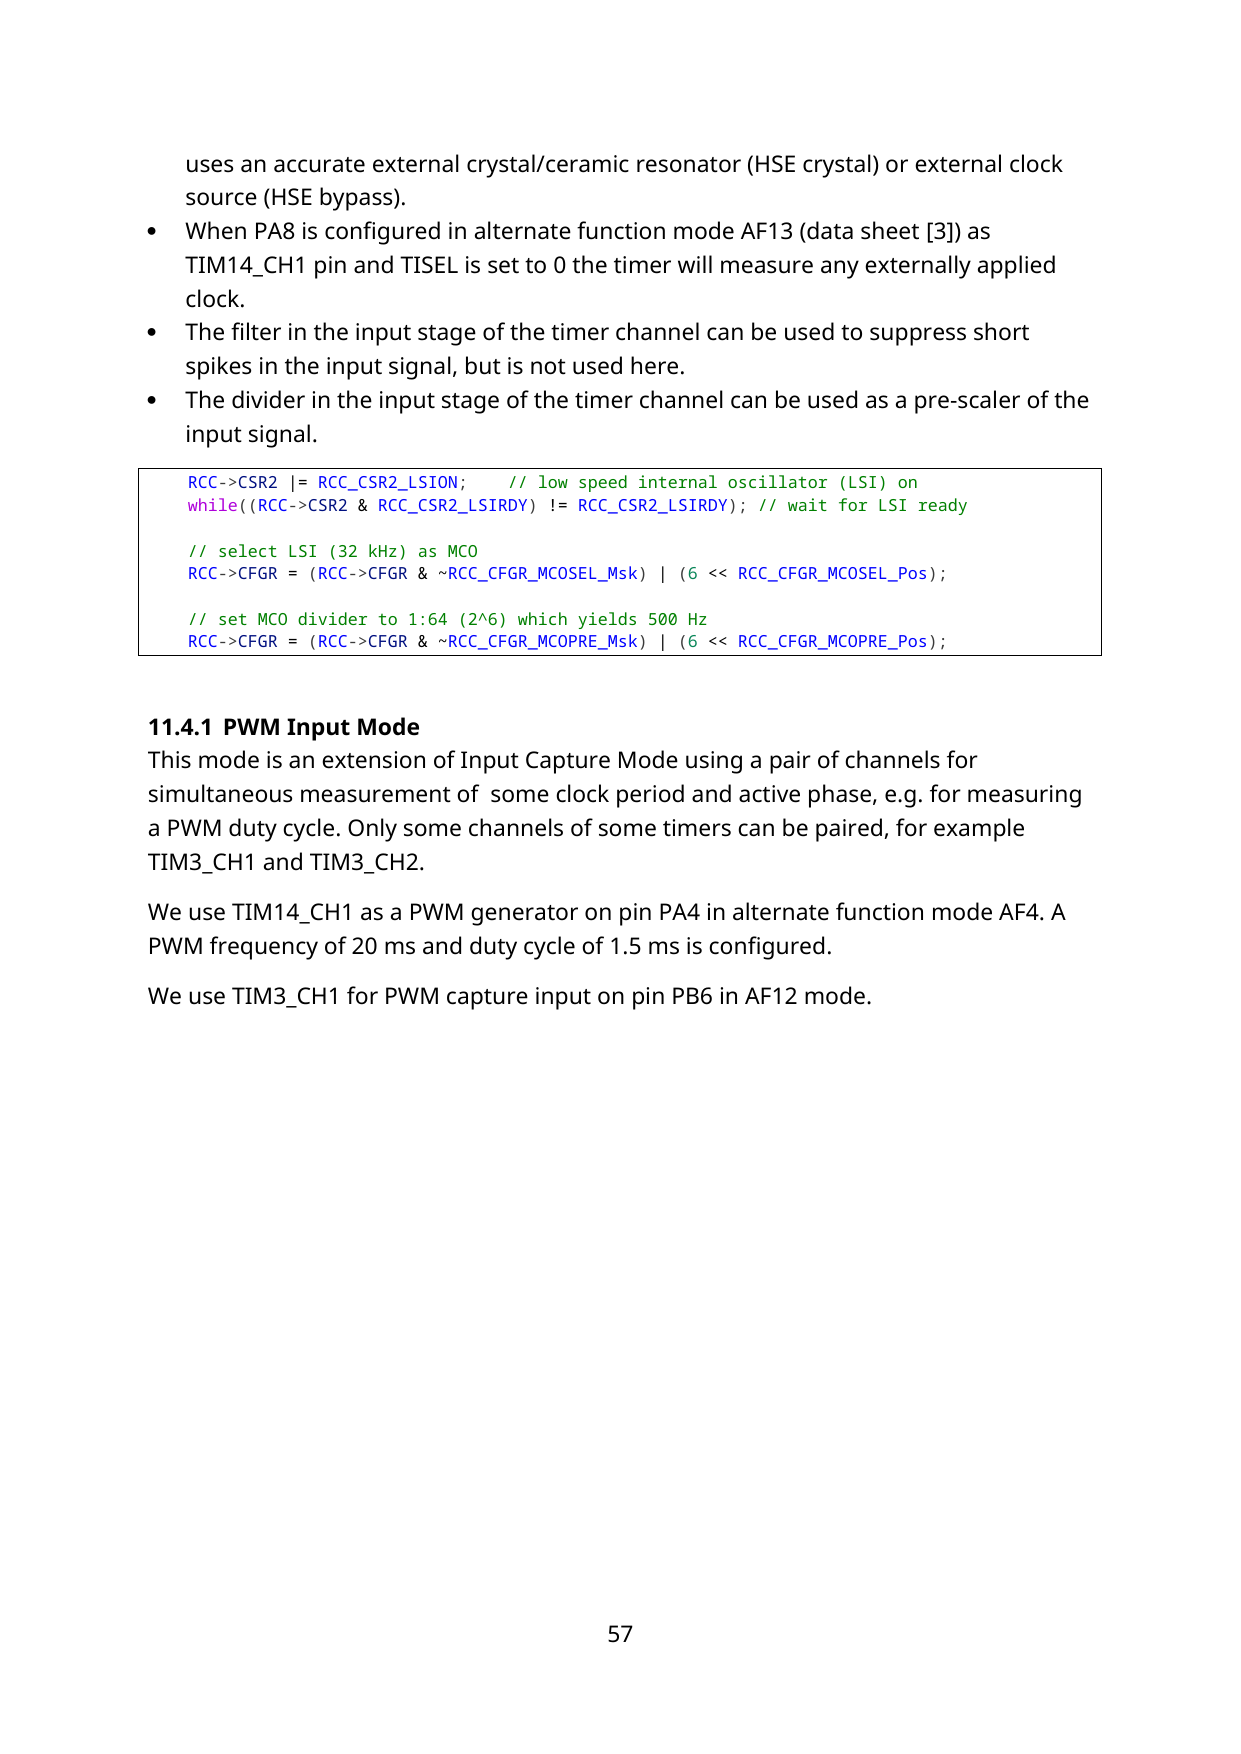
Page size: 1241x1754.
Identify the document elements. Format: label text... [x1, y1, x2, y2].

list The divider in the input stage of the timer channel can be used as a pre-scaler of the input signal. [148, 384, 1093, 449]
text // select LSI (32 kHz) as MCO [148, 539, 1093, 562]
text We use TIM14_CH1 as a PWM generator on pin PA4 in alternate function mode AF4. A PWM frequency of 20 ms and duty cycle of 1.5 ms is configured. [148, 896, 1093, 961]
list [148, 148, 1093, 213]
text RCC->CFGR = (RCC->CFGR & ~RCC_CFGR_MCOSEL_Msk) | (6 << RCC_CFGR_MCOSEL_Pos); [148, 562, 1093, 585]
text // set MCO divider to 1:64 (2^6) which yields 500 Hz [148, 607, 1093, 627]
text We use TIM3_CH1 for PWM capture input on pin PB6 in AF12 mode. [148, 980, 1093, 1011]
list The filter in the input stage of the timer channel can be used to suppress short spikes in the input signal, but is not used here. [148, 316, 1093, 381]
list When PA8 is configured in alternate function mode AF13 (data sheet ) as TIM14_CH1 pin and TISEL is set to 0 the timer will measure any externally applied clock. [148, 215, 1093, 314]
text RCC->CFGR = (RCC->CFGR & ~RCC_CFGR_MCOPRE_Msk) | (6 << RCC_CFGR_MCOPRE_Pos); [139, 627, 1101, 655]
subtitle PWM Input Mode [148, 711, 1093, 742]
text This mode is an extension of Input Capture Mode using a pair of channels for simultaneous measurement of some clock period and active phase, e.g. for measuring a PWM duty cycle. Only some channels of some timers can be paired, for example TIM3_CH1 and TIM3_CH2. [148, 744, 1093, 877]
text while((RCC->CSR2 & RCC_CSR2_LSIRDY) != RCC_CSR2_LSIRDY); // wait for LSI ready [148, 494, 1093, 517]
text RCC->CSR2 |= RCC_CSR2_LSION; // low speed internal oscillator (LSI) on [139, 469, 1101, 494]
